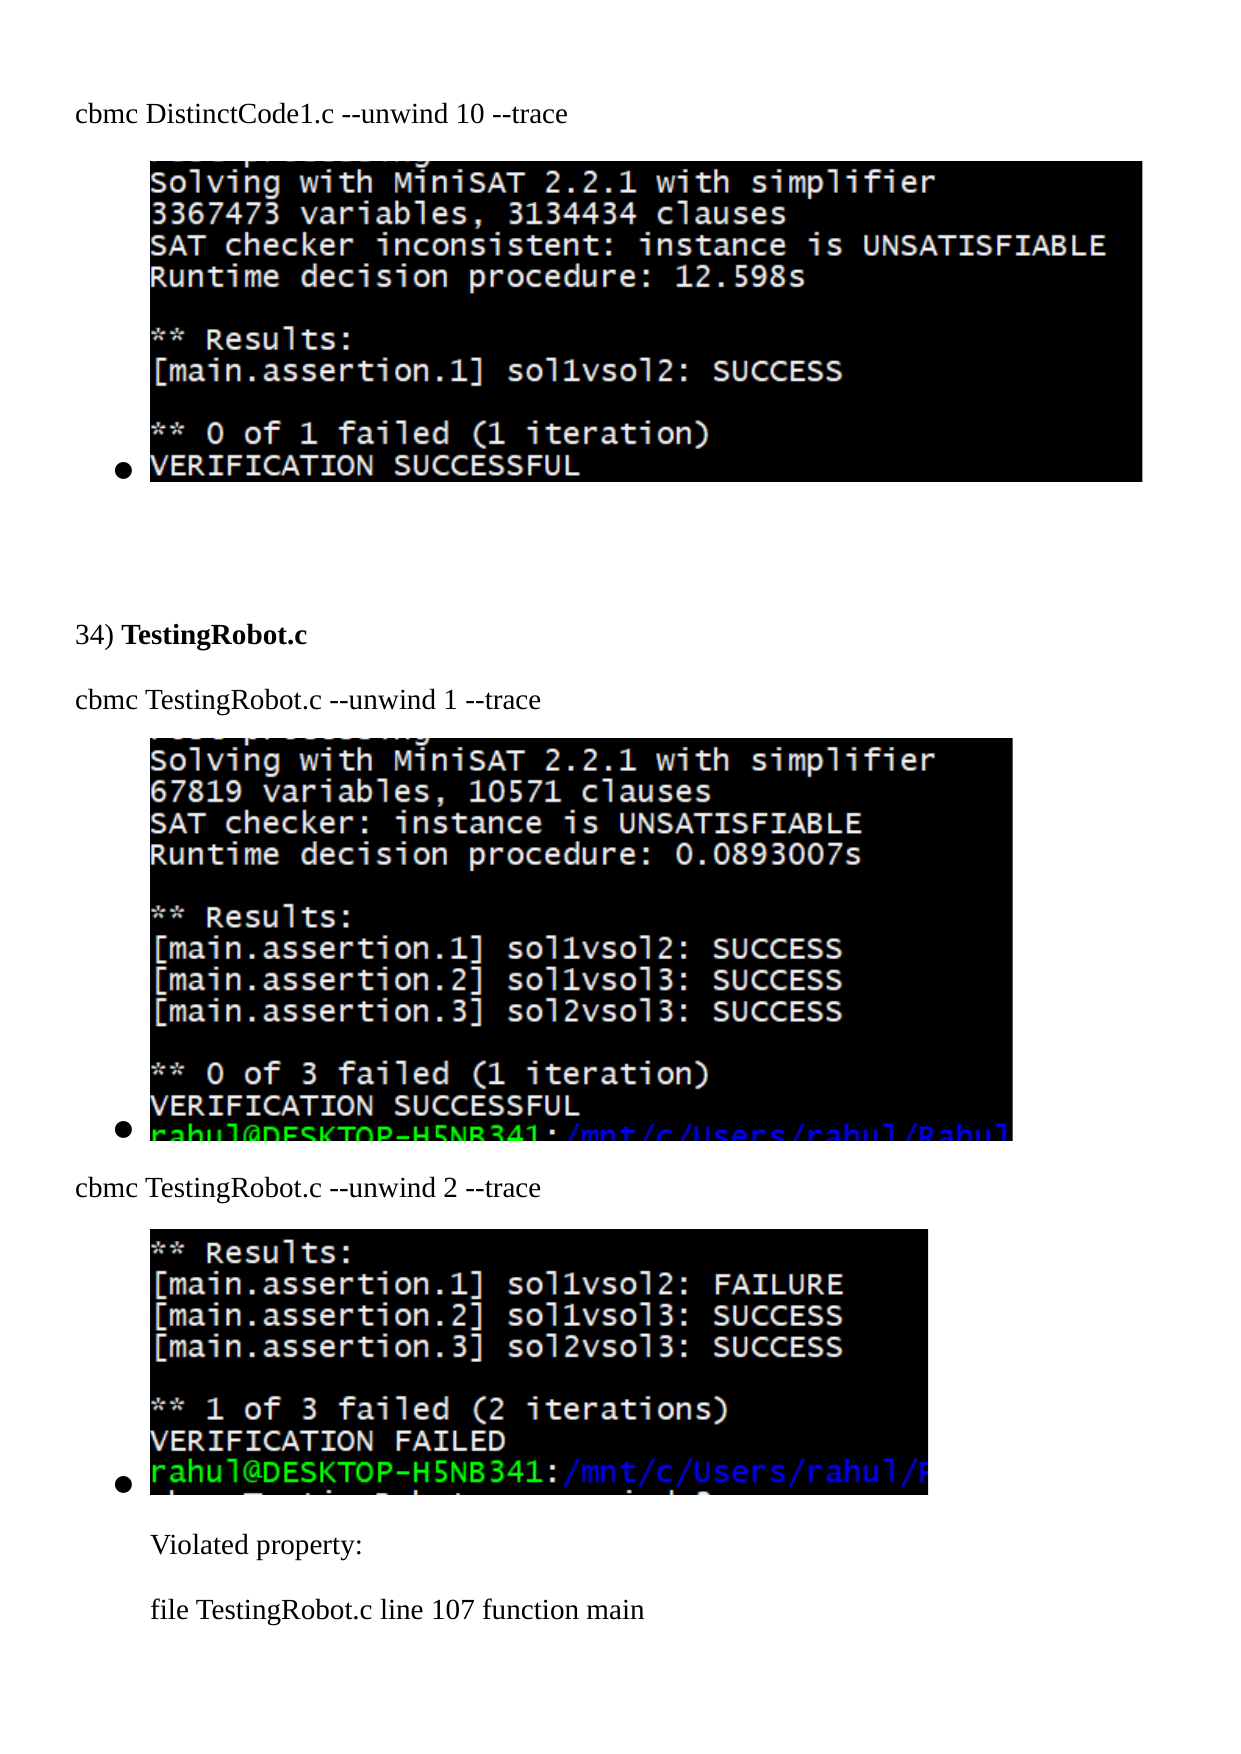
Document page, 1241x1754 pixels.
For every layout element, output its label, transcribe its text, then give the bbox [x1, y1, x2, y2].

list TestingRobot.c [75, 602, 1165, 667]
list cbmc DistinctCode1.c --unwind 10 --trace [75, 81, 1165, 146]
picture [150, 1229, 929, 1495]
picture [150, 738, 1013, 1141]
list Violated property: [150, 1512, 1165, 1577]
picture [150, 161, 1143, 482]
list cbmc TestingRobot.c --unwind 1 --trace [75, 667, 1165, 732]
list cbmc TestingRobot.c --unwind 2 --trace [75, 1154, 1165, 1219]
list file TestingRobot.c line 107 function main [150, 1577, 1165, 1642]
